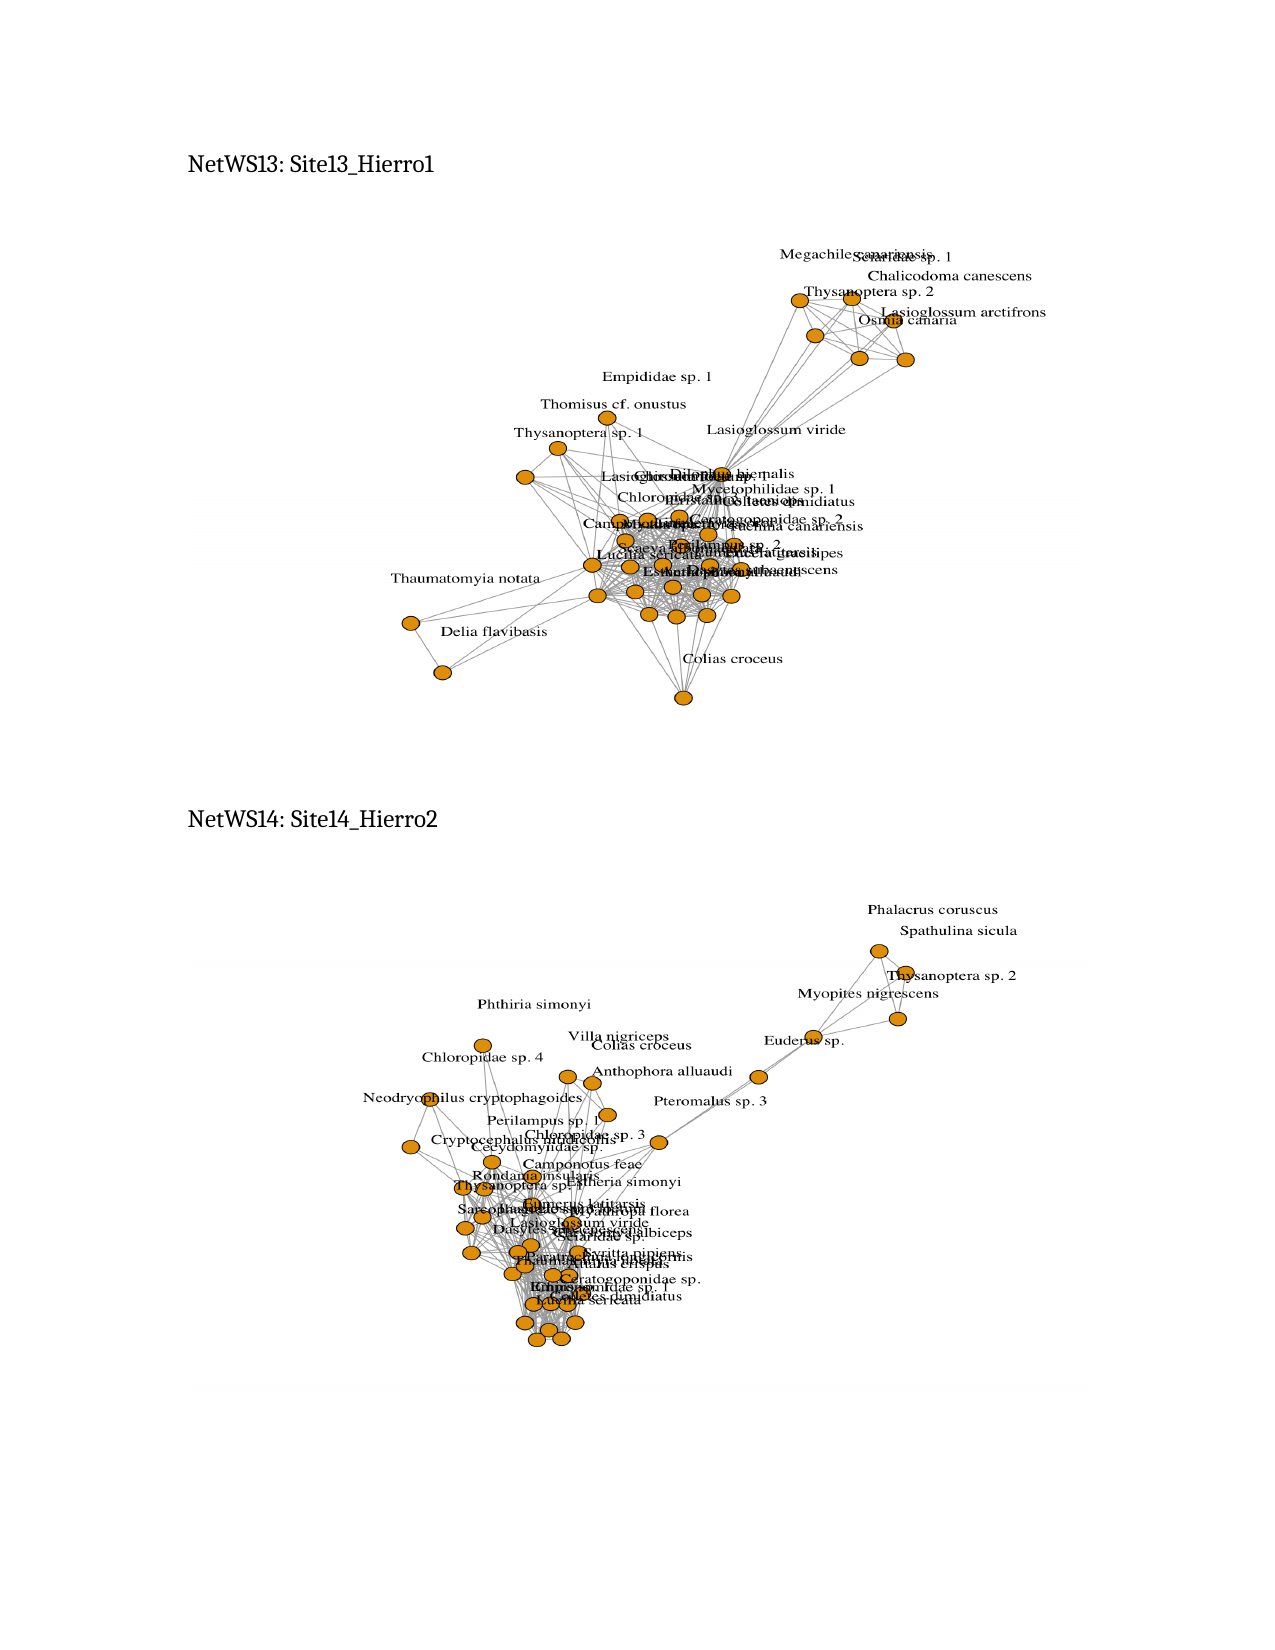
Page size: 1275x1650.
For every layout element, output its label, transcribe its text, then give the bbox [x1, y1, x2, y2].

text NetWS14: Site14_Hierro2 [187, 806, 1087, 834]
picture [187, 862, 1088, 1445]
picture [187, 207, 1088, 806]
text NetWS13: Site13_Hierro1 [187, 150, 1087, 179]
